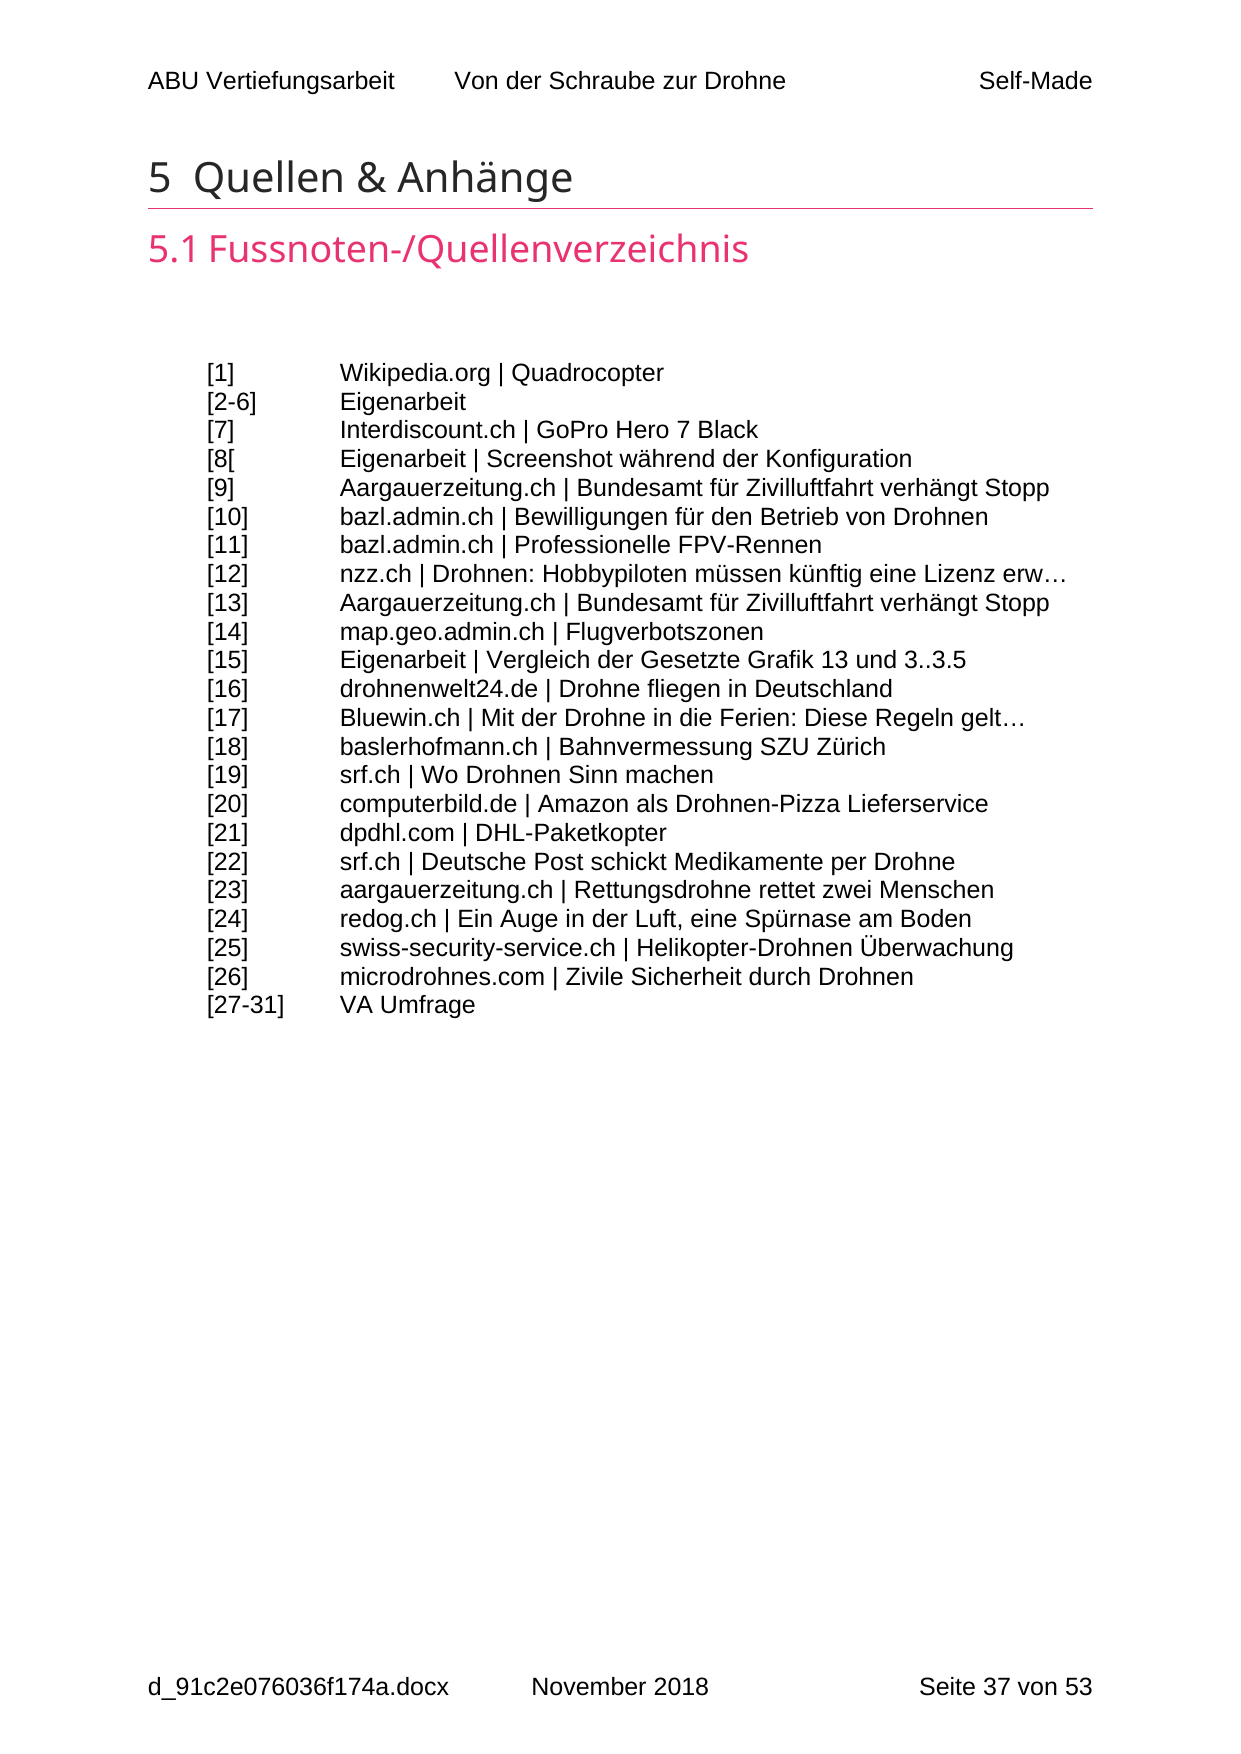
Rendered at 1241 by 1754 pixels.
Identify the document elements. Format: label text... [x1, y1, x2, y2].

text [17] Bluewin.ch | Mit der Drohne in die Ferien: Diese Regeln gelt… [207, 703, 1093, 732]
text [12] nzz.ch | Drohnen: Hobbypiloten müssen künftig eine Lizenz erw… [207, 559, 1093, 588]
text [8[ Eigenarbeit | Screenshot während der Konfiguration [207, 444, 1093, 473]
text [22] srf.ch | Deutsche Post schickt Medikamente per Drohne [207, 847, 1093, 875]
text [1] Wikipedia.org | Quadrocopter [207, 358, 1093, 387]
text [26] microdrohnes.com | Zivile Sicherheit durch Drohnen [207, 962, 1093, 990]
text [7] Interdiscount.ch | GoPro Hero 7 Black [207, 415, 1093, 444]
text [18] baslerhofmann.ch | Bahnvermessung SZU Zürich [207, 732, 1093, 760]
text [11] bazl.admin.ch | Professionelle FPV-Rennen [207, 530, 1093, 559]
text [24] redog.ch | Ein Auge in der Luft, eine Spürnase am Boden [207, 904, 1093, 933]
text [15] Eigenarbeit | Vergleich der Gesetzte Grafik 13 und 3..3.5 [207, 645, 1093, 674]
text [21] dpdhl.com | DHL-Paketkopter [207, 818, 1093, 847]
text [13] Aargauerzeitung.ch | Bundesamt für Zivilluftfahrt verhängt Stopp [207, 588, 1093, 617]
text [19] srf.ch | Wo Drohnen Sinn machen [207, 760, 1093, 789]
text [9] Aargauerzeitung.ch | Bundesamt für Zivilluftfahrt verhängt Stopp [207, 473, 1093, 502]
text [27-31] VA Umfrage [207, 990, 1093, 1019]
text [20] computerbild.de | Amazon als Drohnen-Pizza Lieferservice [207, 789, 1093, 818]
text [25] swiss-security-service.ch | Helikopter-Drohnen Überwachung [207, 933, 1093, 962]
subtitle Fussnoten-/Quellenverzeichnis [148, 222, 1093, 273]
subtitle Quellen & Anhänge [148, 148, 1093, 208]
text [10] bazl.admin.ch | Bewilligungen für den Betrieb von Drohnen [207, 502, 1093, 530]
text [23] aargauerzeitung.ch | Rettungsdrohne rettet zwei Menschen [207, 875, 1093, 904]
text [14] map.geo.admin.ch | Flugverbotszonen [207, 617, 1093, 645]
text [16] drohnenwelt24.de | Drohne fliegen in Deutschland [207, 674, 1093, 703]
text [2-6] Eigenarbeit [207, 387, 1093, 415]
